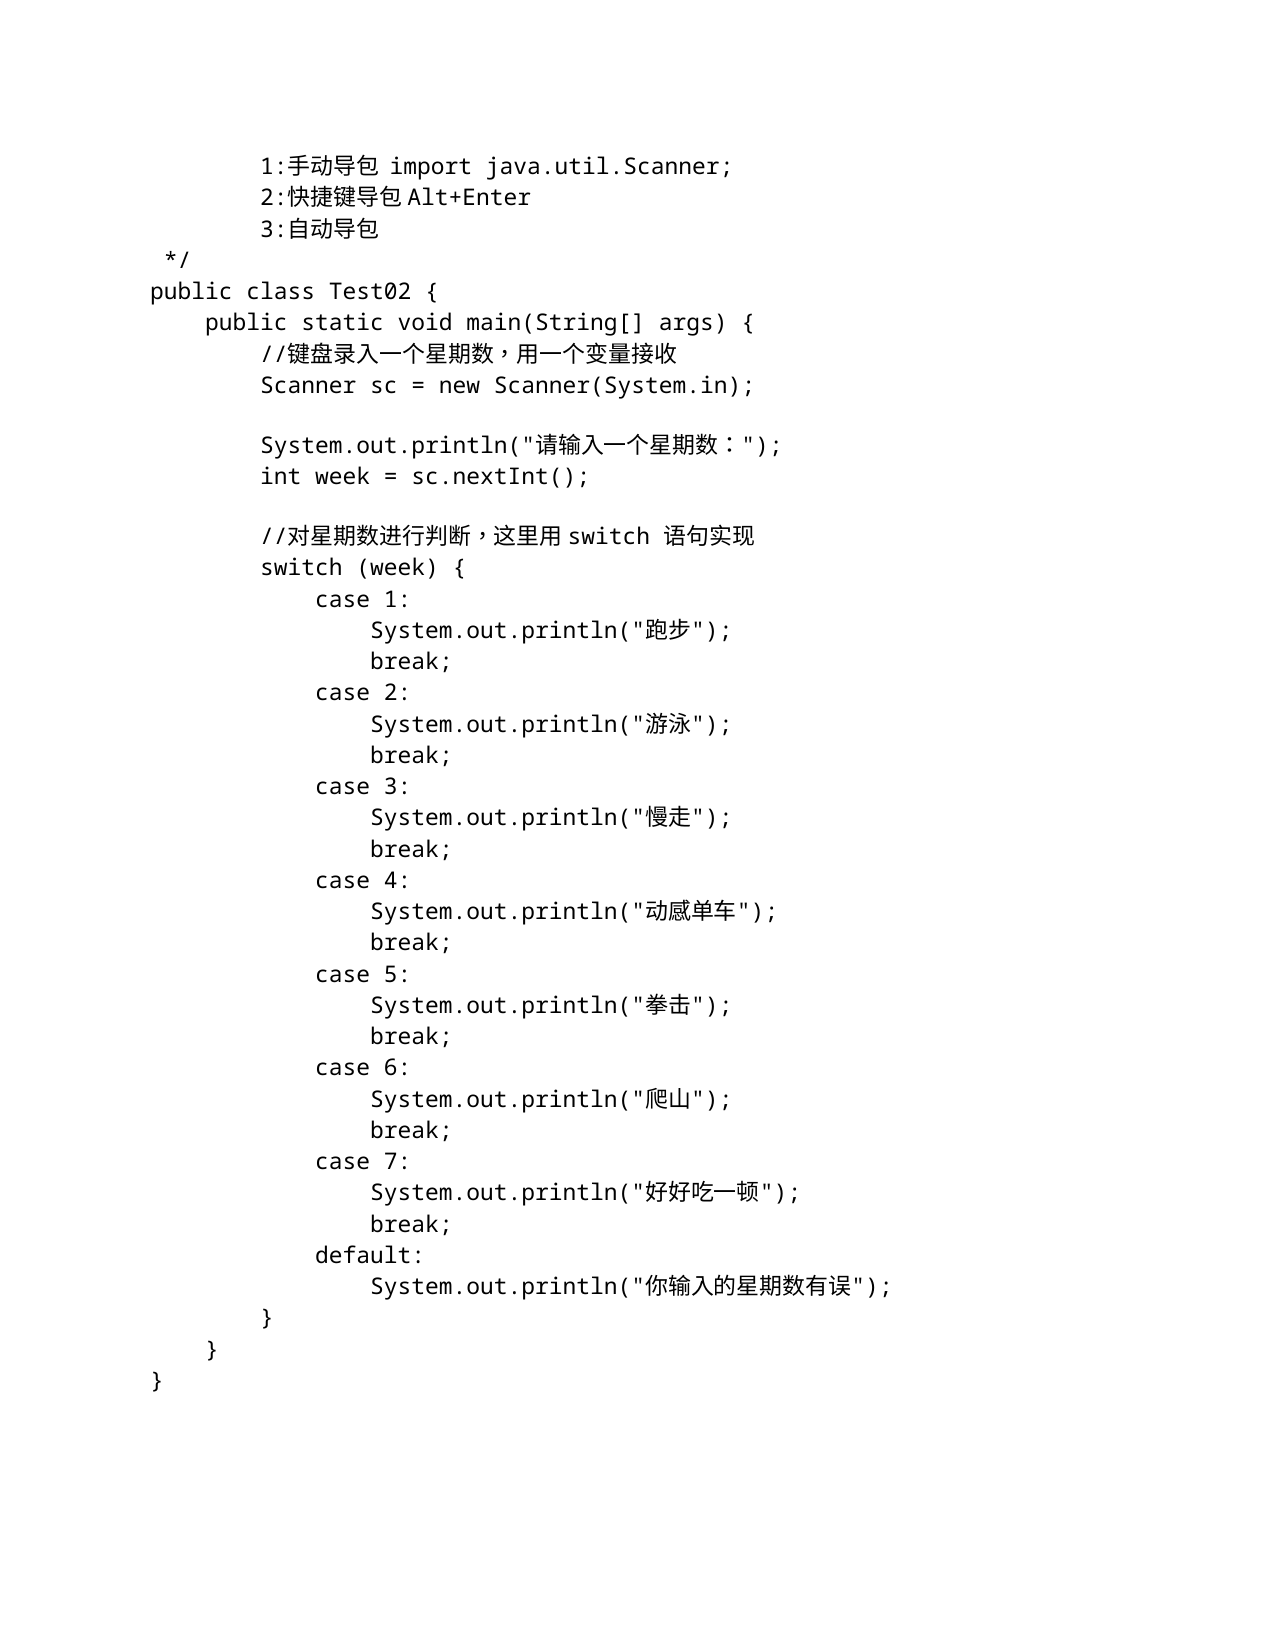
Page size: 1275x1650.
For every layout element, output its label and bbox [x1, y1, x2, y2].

text [150, 150, 1125, 1424]
